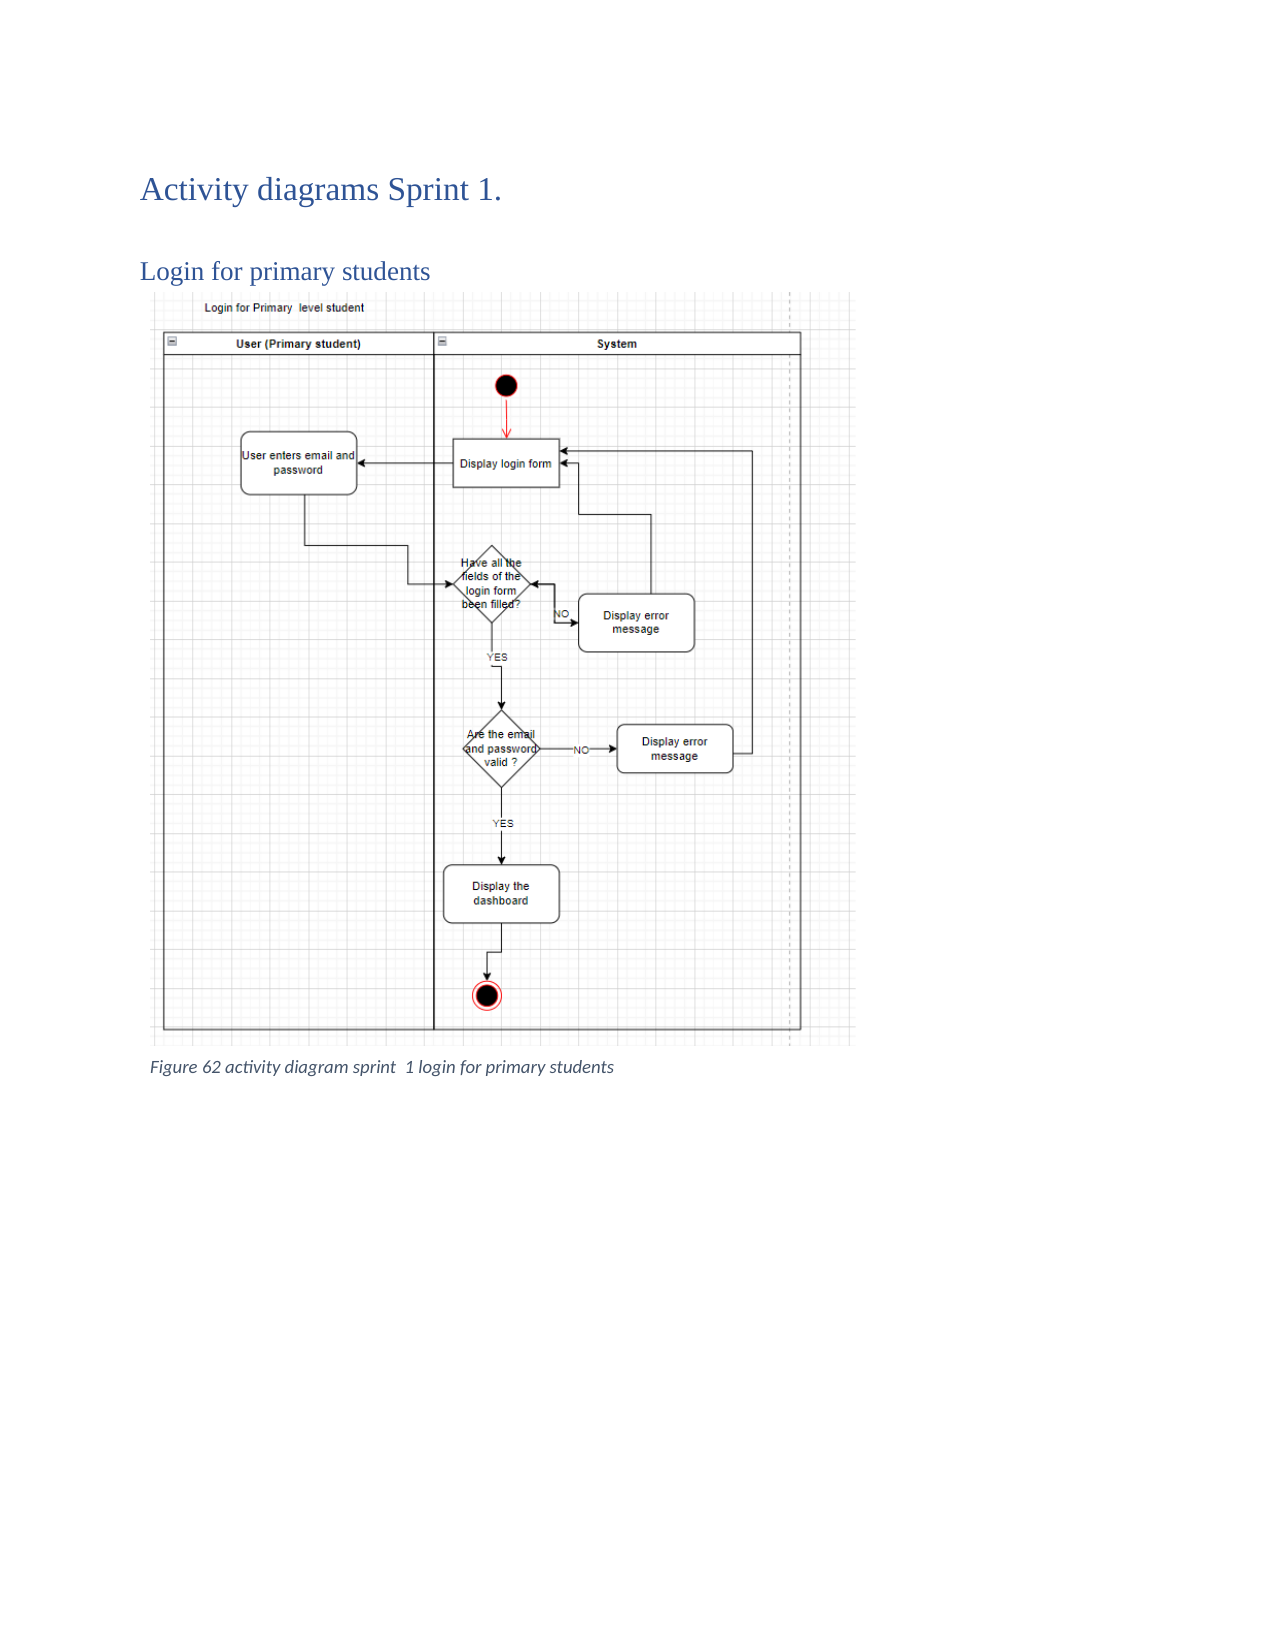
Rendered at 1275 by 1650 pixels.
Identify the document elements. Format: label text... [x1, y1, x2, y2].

subtitle Login for primary students [139, 255, 1158, 286]
picture [150, 292, 856, 1046]
subtitle Activity diagrams Sprint 1. [139, 169, 1158, 207]
